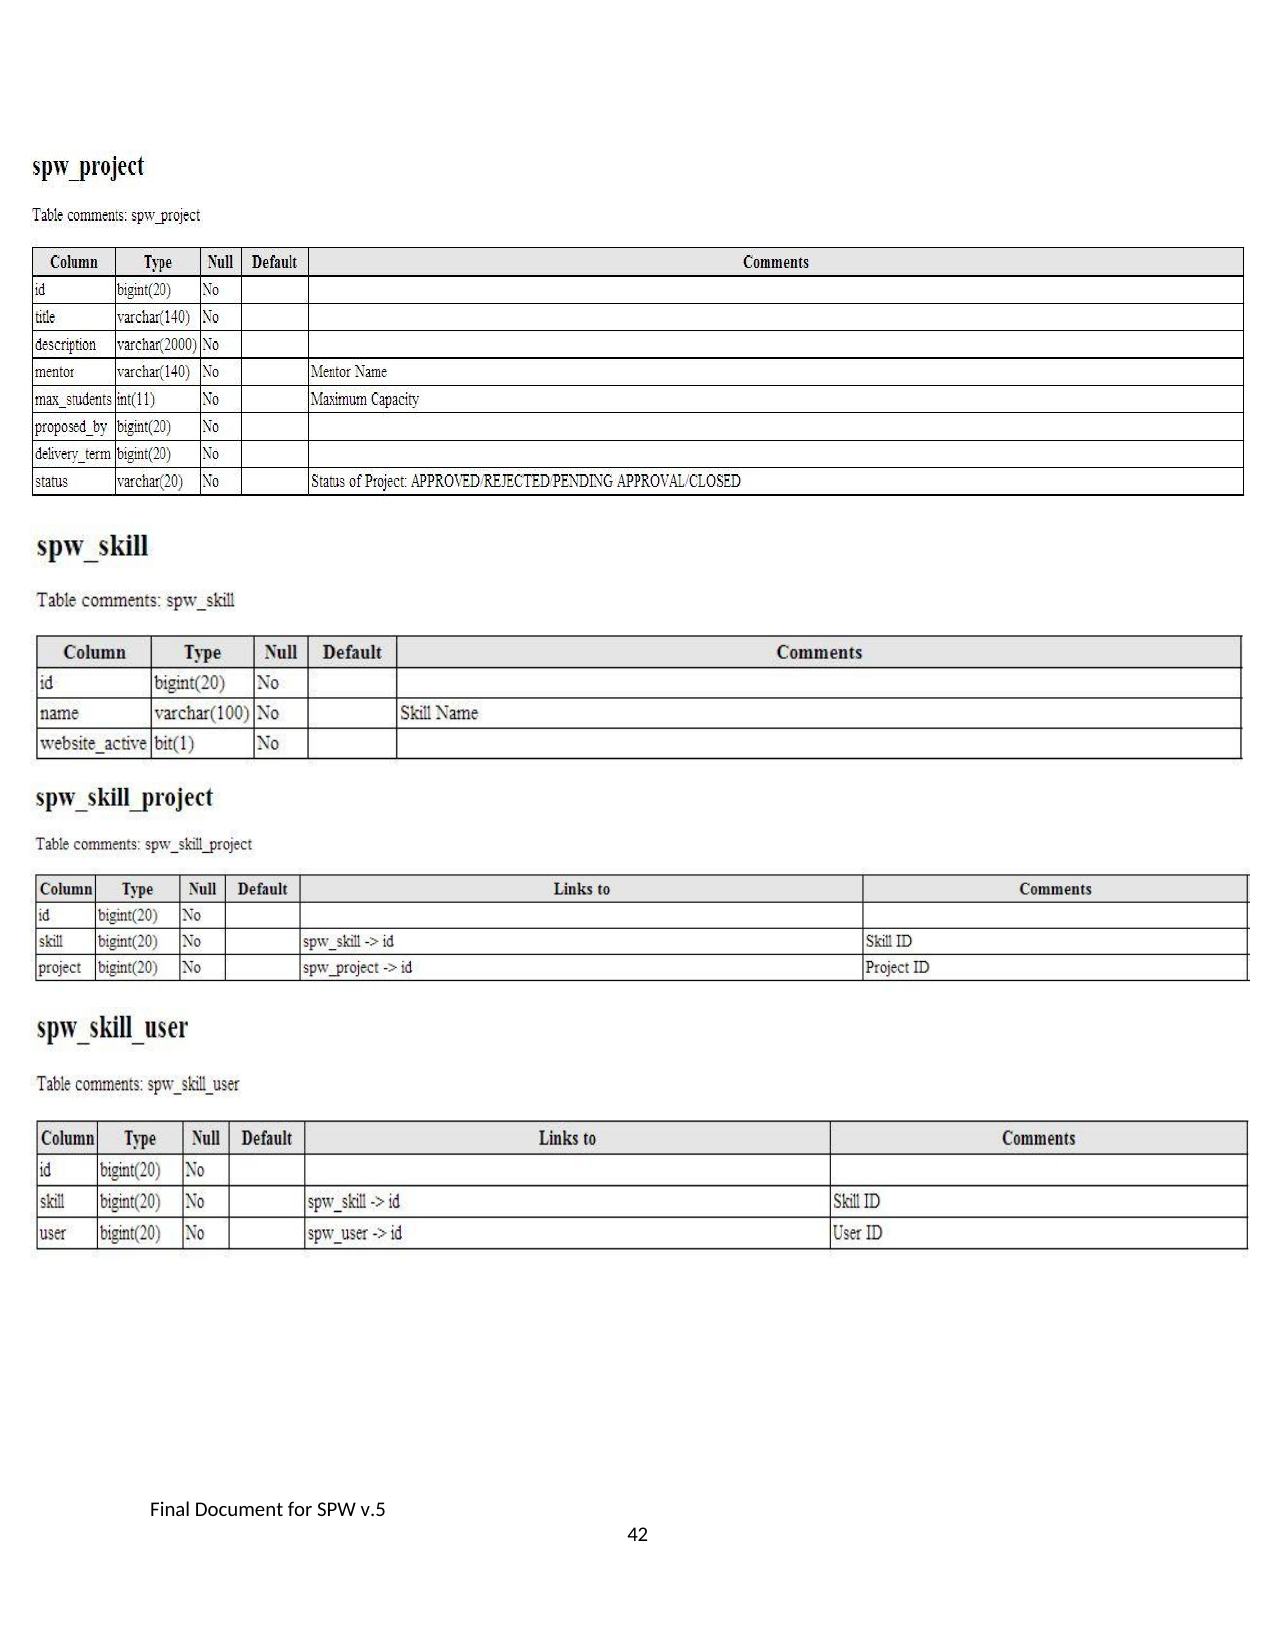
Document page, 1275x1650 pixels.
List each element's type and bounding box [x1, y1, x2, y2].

picture [30, 782, 1250, 993]
picture [30, 150, 1245, 511]
picture [30, 1007, 1249, 1264]
picture [30, 524, 1243, 769]
